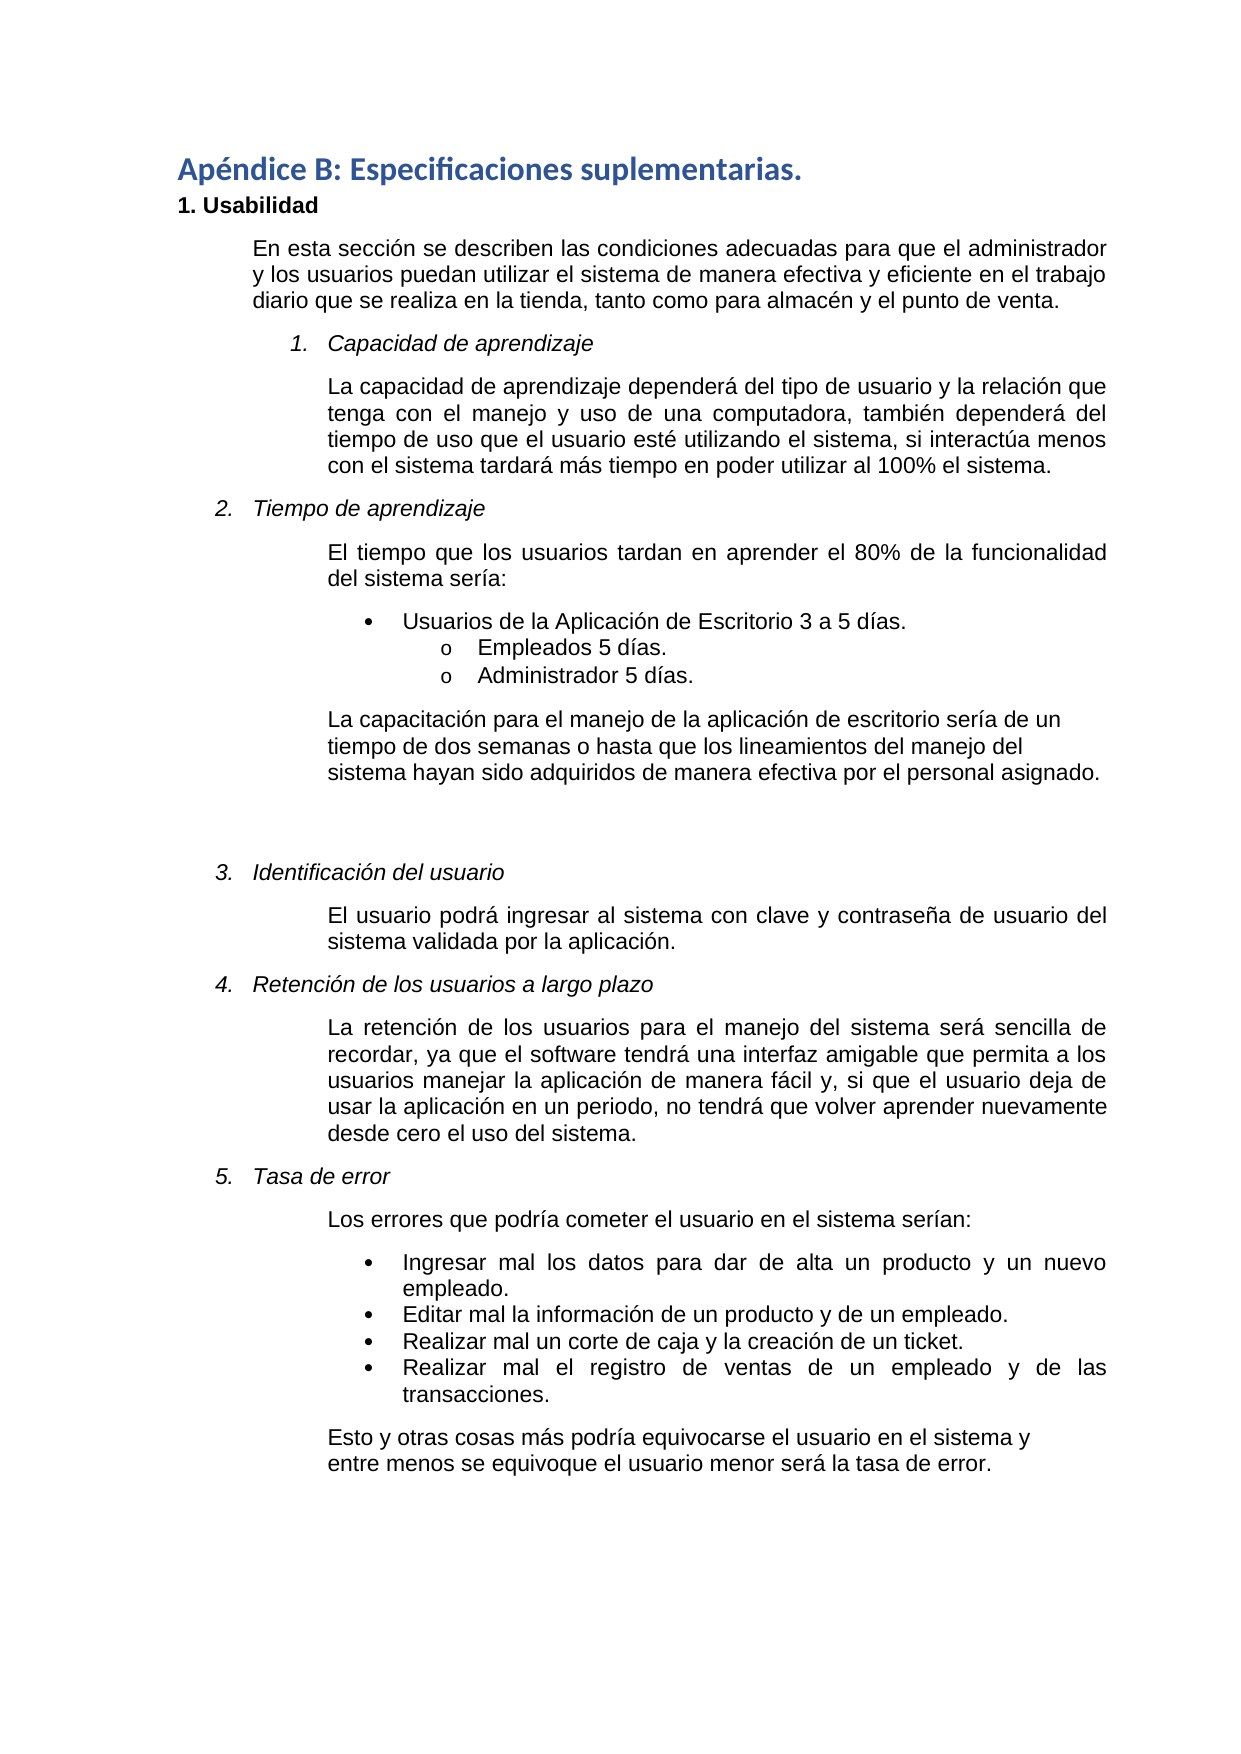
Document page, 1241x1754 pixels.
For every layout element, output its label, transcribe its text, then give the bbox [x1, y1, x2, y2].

text 1. Usabilidad [177, 192, 1107, 218]
text sistema hayan sido adquiridos de manera efectiva por el personal asignado. [327, 759, 1107, 785]
text entre menos se equivoque el usuario menor será la tasa de error. [252, 1450, 1107, 1476]
list Identificación del usuario [215, 859, 1107, 885]
text Esto y otras cosas más podría equivocarse el usuario en el sistema y [177, 1423, 1107, 1450]
list Ingresar mal los datos para dar de alta un producto y un nuevo empleado. [365, 1249, 1107, 1301]
list Realizar mal un corte de caja y la creación de un ticket. [365, 1328, 1107, 1354]
list Administrador 5 días. [440, 662, 1107, 689]
list Tiempo de aprendizaje [215, 495, 1107, 522]
text La retención de los usuarios para el manejo del sistema será sencilla de recordar, ya que el software tendrá una interfaz amigable que permita a los usuarios manejar la aplicación de manera fácil y, si que el usuario deja de usar la aplicación en un periodo, no tendrá que volver aprender nuevamente desde cero el uso del sistema. [327, 1014, 1107, 1146]
text El usuario podrá ingresar al sistema con clave y contraseña de usuario del sistema validada por la aplicación. [327, 902, 1107, 954]
list Editar mal la información de un producto y de un empleado. [365, 1301, 1107, 1328]
list Usuarios de la Aplicación de Escritorio 3 a 5 días. [365, 608, 1107, 634]
list Empleados 5 días. [440, 634, 1107, 662]
text Los errores que podría cometer el usuario en el sistema serían: [327, 1206, 1107, 1232]
subtitle Apéndice B: Especificaciones suplementarias. [177, 148, 1107, 188]
list Capacidad de aprendizaje [290, 330, 1107, 357]
text El tiempo que los usuarios tardan en aprender el 80% de la funcionalidad del sistema sería: [327, 538, 1107, 591]
text La capacidad de aprendizaje dependerá del tipo de usuario y la relación que tenga con el manejo y uso de una computadora, también dependerá del tiempo de uso que el usuario esté utilizando el sistema, si interactúa menos con el sistema tardará más tiempo en poder utilizar al 100% el sistema. [327, 373, 1107, 479]
list Tasa de error [215, 1163, 1107, 1189]
list Retención de los usuarios a largo plazo [215, 971, 1107, 998]
text En esta sección se describen las condiciones adecuadas para que el administrador y los usuarios puedan utilizar el sistema de manera efectiva y eficiente en el trabajo diario que se realiza en la tienda, tanto como para almacén y el punto de venta. [252, 234, 1107, 314]
text La capacitación para el manejo de la aplicación de escritorio sería de un [177, 706, 1107, 733]
text tiempo de dos semanas o hasta que los lineamientos del manejo del [177, 733, 1107, 759]
list Realizar mal el registro de ventas de un empleado y de las transacciones. [365, 1354, 1107, 1407]
